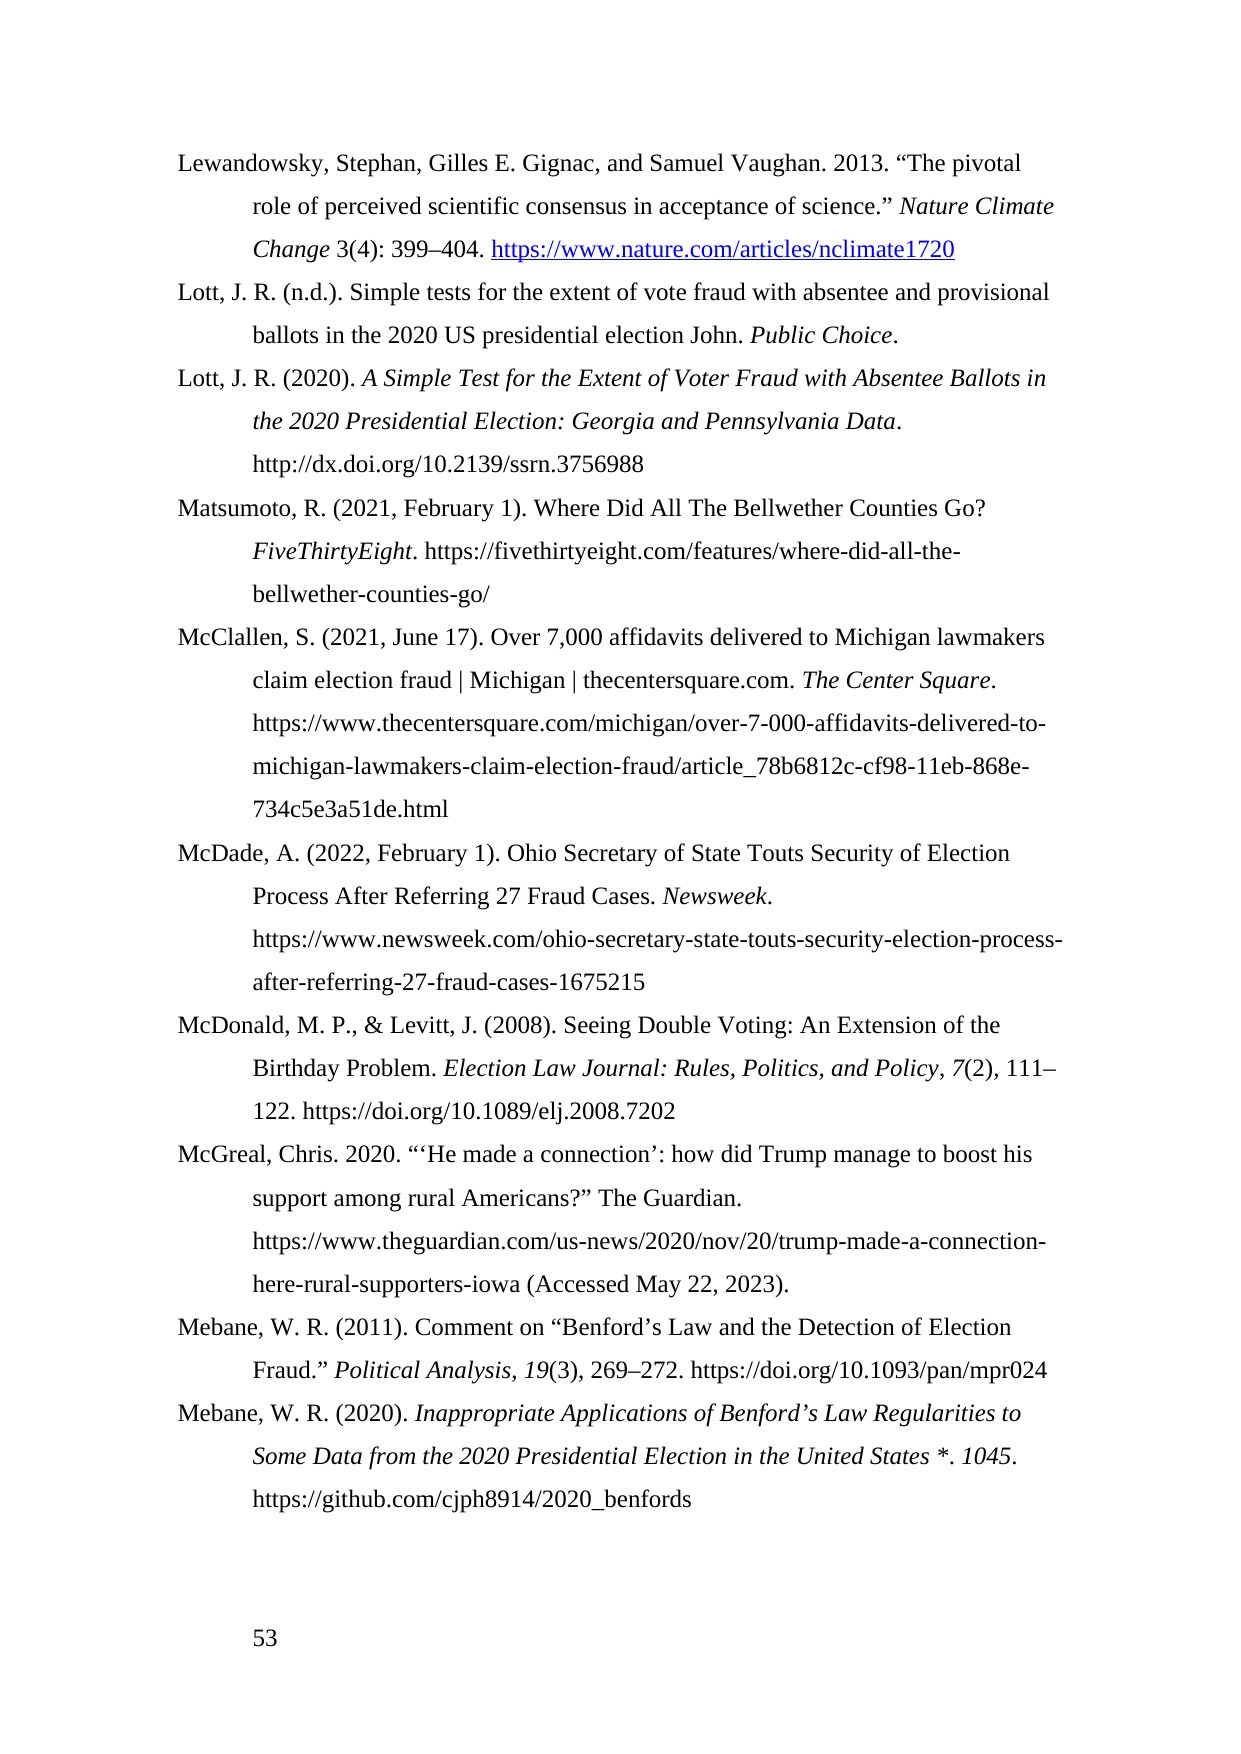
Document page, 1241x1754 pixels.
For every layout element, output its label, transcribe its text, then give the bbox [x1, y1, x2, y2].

text McGreal, Chris. 2020. “‘He made a connection’: how did Trump manage to boost his support among rural Americans?” The Guardian. https://www.theguardian.com/us-news/2020/nov/20/trump-made-a-connection-here-rural-supporters-iowa (Accessed May 22, 2023). [177, 1139, 1063, 1298]
text Mebane, W. R. (2011). Comment on “Benford’s Law and the Detection of Election Fraud.” Political Analysis, 19(3), 269–272. https://doi.org/10.1093/pan/mpr024 [177, 1312, 1063, 1384]
text Lott, J. R. (2020). A Simple Test for the Extent of Voter Fraud with Absentee Ballots in the 2020 Presidential Election: Georgia and Pennsylvania Data. http://dx.doi.org/10.2139/ssrn.3756988 [177, 363, 1063, 478]
text Mebane, W. R. (2020). Inappropriate Applications of Benford’s Law Regularities to Some Data from the 2020 Presidential Election in the United States *. 1045. https://github.com/cjph8914/2020_benfords [177, 1398, 1063, 1513]
text McDade, A. (2022, February 1). Ohio Secretary of State Touts Security of Election Process After Referring 27 Fraud Cases. Newsweek. https://www.newsweek.com/ohio-secretary-state-touts-security-election-process-after-referring-27-fraud-cases-1675215 [177, 838, 1063, 996]
text McDonald, M. P., & Levitt, J. (2008). Seeing Double Voting: An Extension of the Birthday Problem. Election Law Journal: Rules, Politics, and Policy, 7(2), 111–122. https://doi.org/10.1089/elj.2008.7202 [177, 1010, 1063, 1125]
text Matsumoto, R. (2021, February 1). Where Did All The Bellwether Counties Go? FiveThirtyEight. https://fivethirtyeight.com/features/where-did-all-the-bellwether-counties-go/ [177, 493, 1063, 608]
text McClallen, S. (2021, June 17). Over 7,000 affidavits delivered to Michigan lawmakers claim election fraud | Michigan | thecentersquare.com. The Center Square. https://www.thecentersquare.com/michigan/over-7-000-affidavits-delivered-to-michigan-lawmakers-claim-election-fraud/article_78b6812c-cf98-11eb-868e-734c5e3a51de.html [177, 622, 1063, 823]
text Lewandowsky, Stephan, Gilles E. Gignac, and Samuel Vaughan. 2013. “The pivotal role of perceived scientific consensus in acceptance of science.” Nature Climate Change 3(4): 399–404. https://www.nature.com/articles/nclimate1720 [177, 148, 1063, 263]
text Lott, J. R. (n.d.). Simple tests for the extent of vote fraud with absentee and provisional ballots in the 2020 US presidential election John. Public Choice. [177, 277, 1063, 349]
